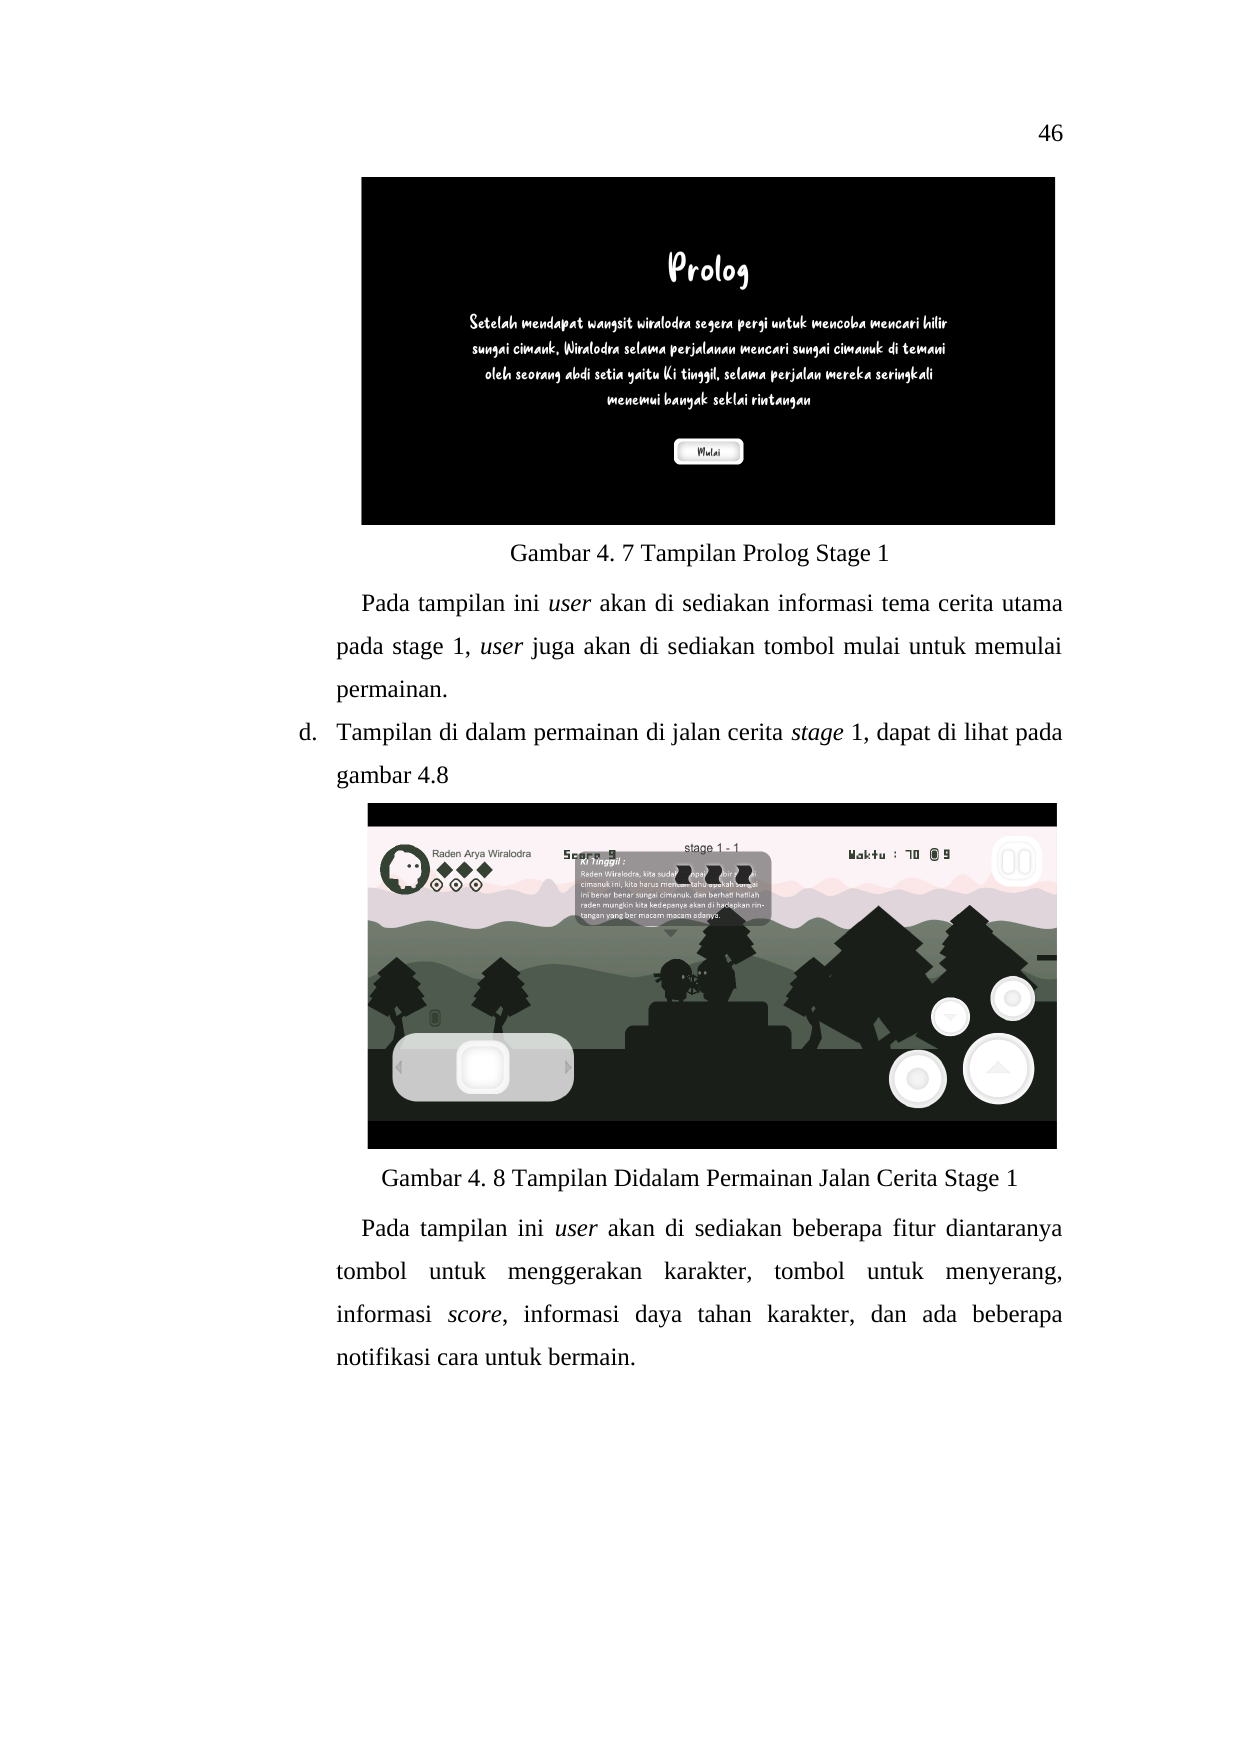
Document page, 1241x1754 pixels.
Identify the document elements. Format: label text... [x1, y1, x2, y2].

list Tampilan di dalam permainan di jalan cerita stage 1, dapat di lihat pada gambar 4.8 [299, 717, 1063, 789]
picture [367, 803, 1057, 1149]
list Pada tampilan ini user akan di sediakan informasi tema cerita utama pada stage 1, user juga akan di sediakan tombol mulai untuk memulai permainan. [336, 588, 1063, 703]
picture [361, 177, 1056, 525]
text Gambar 4. 7 Tampilan Prolog Stage 1 [336, 538, 1063, 567]
text Gambar 4. 8 Tampilan Didalam Permainan Jalan Cerita Stage 1 [336, 1163, 1063, 1192]
list Pada tampilan ini user akan di sediakan beberapa fitur diantaranya tombol untuk menggerakan karakter, tombol untuk menyerang, informasi score, informasi daya tahan karakter, dan ada beberapa notifikasi cara untuk bermain. [336, 1213, 1063, 1371]
